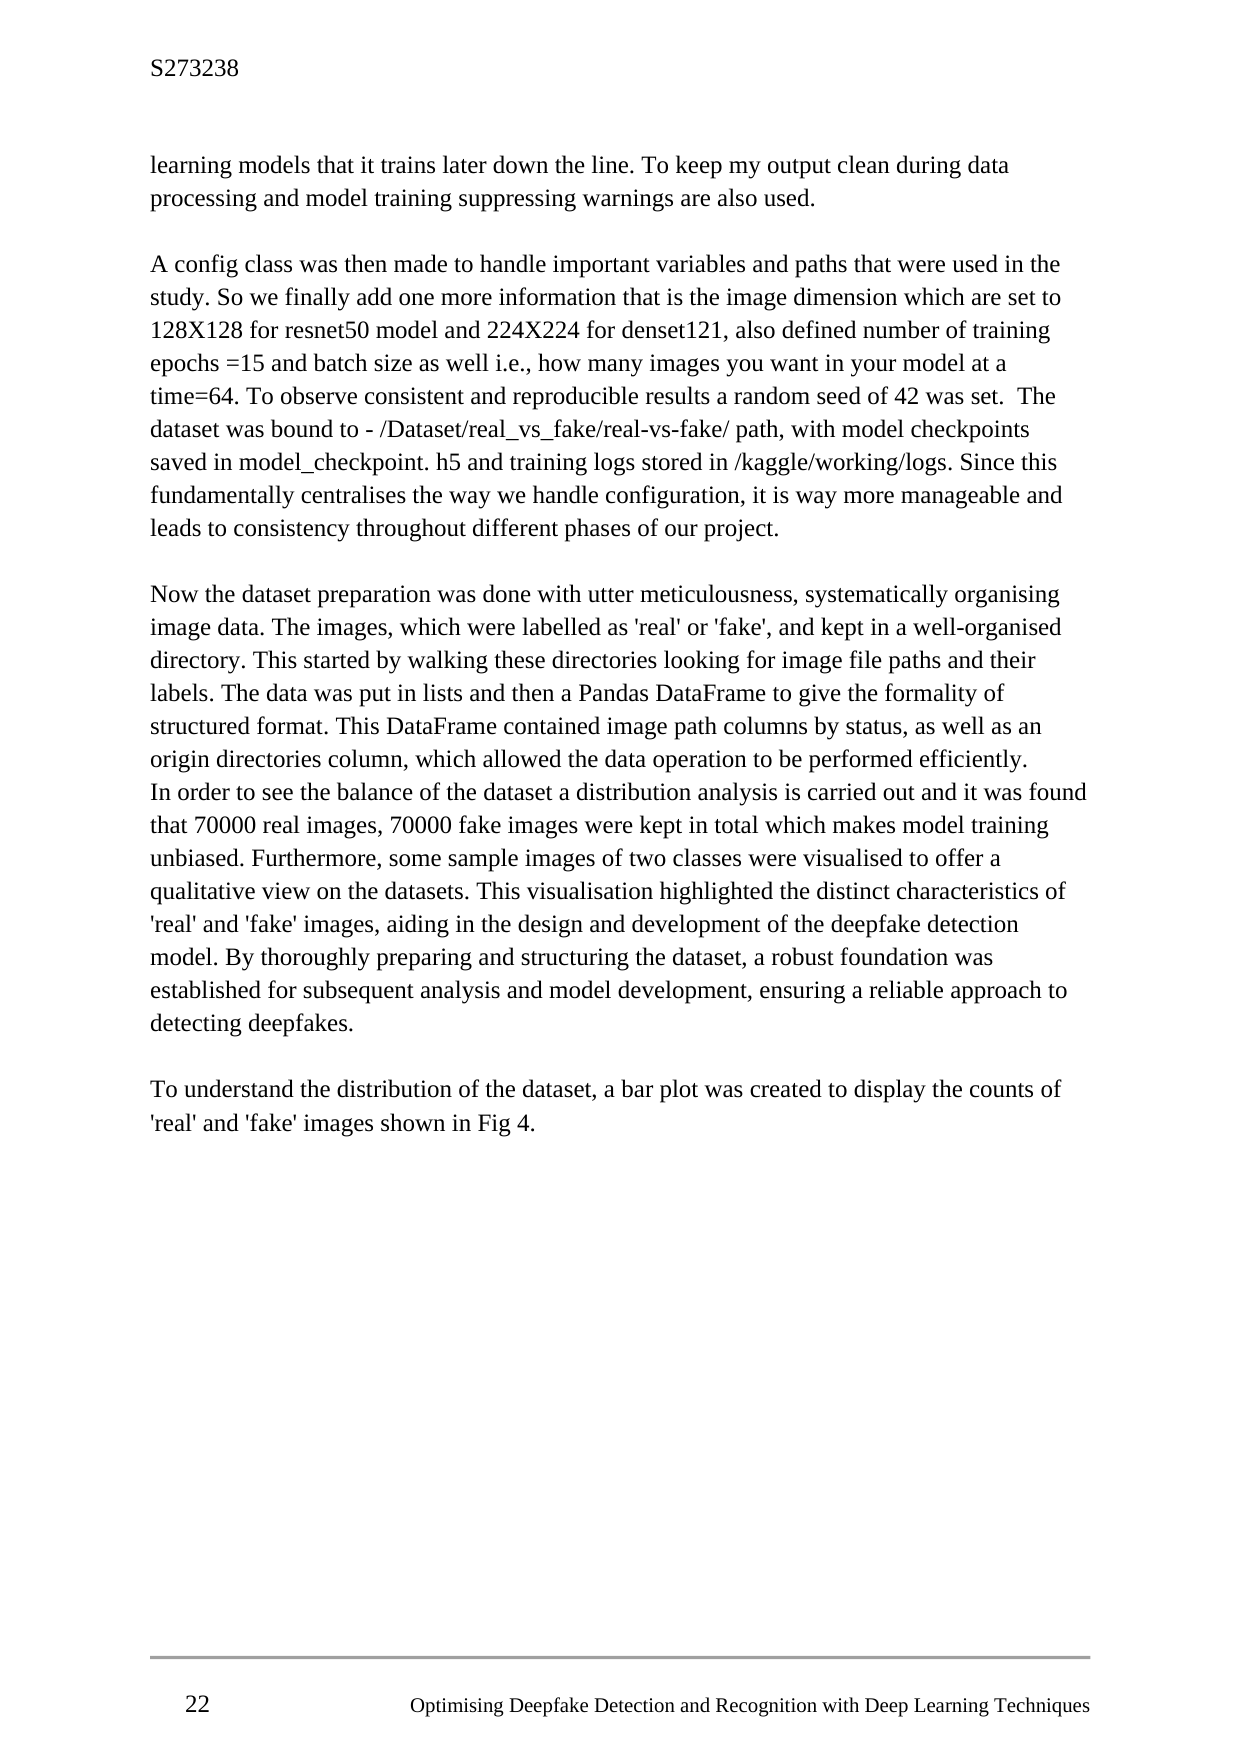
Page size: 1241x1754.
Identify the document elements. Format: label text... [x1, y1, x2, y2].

text Now the dataset preparation was done with utter meticulousness, systematically organising image data. The images, which were labelled as 'real' or 'fake', and kept in a well-organised directory. This started by walking these directories looking for image file paths and their labels. The data was put in lists and then a Pandas DataFrame to give the formality of structured format. This DataFrame contained image path columns by status, as well as an origin directories column, which allowed the data operation to be performed efficiently. [150, 579, 1090, 773]
text In order to see the balance of the dataset a distribution analysis is carried out and it was found that 70000 real images, 70000 fake images were kept in total which makes model training unbiased. Furthermore, some sample images of two classes were visualised to offer a qualitative view on the datasets. This visualisation highlighted the distinct characteristics of 'real' and 'fake' images, aiding in the design and development of the deepfake detection model. By thoroughly preparing and structuring the dataset, a robust foundation was established for subsequent analysis and model development, ensuring a reliable approach to detecting deepfakes. [150, 777, 1090, 1037]
text To understand the distribution of the dataset, a bar plot was created to display the counts of 'real' and 'fake' images shown in Fig 4. [150, 1074, 1090, 1136]
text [150, 150, 1090, 212]
text A config class was then made to handle important variables and paths that were used in the study. So we finally add one more information that is the image dimension which are set to 128X128 for resnet50 model and 224X224 for denset121, also defined number of training epochs =15 and batch size as well i.e., how many images you want in your model at a time=64. To observe consistent and reproducible results a random seed of 42 was set. The dataset was bound to - /Dataset/real_vs_fake/real-vs-fake/ path, with model checkpoints saved in model_checkpoint. h5 and training logs stored in /kaggle/working/logs. Since this fundamentally centralises the way we handle configuration, it is way more manageable and leads to consistency throughout different phases of our project. [150, 249, 1090, 542]
